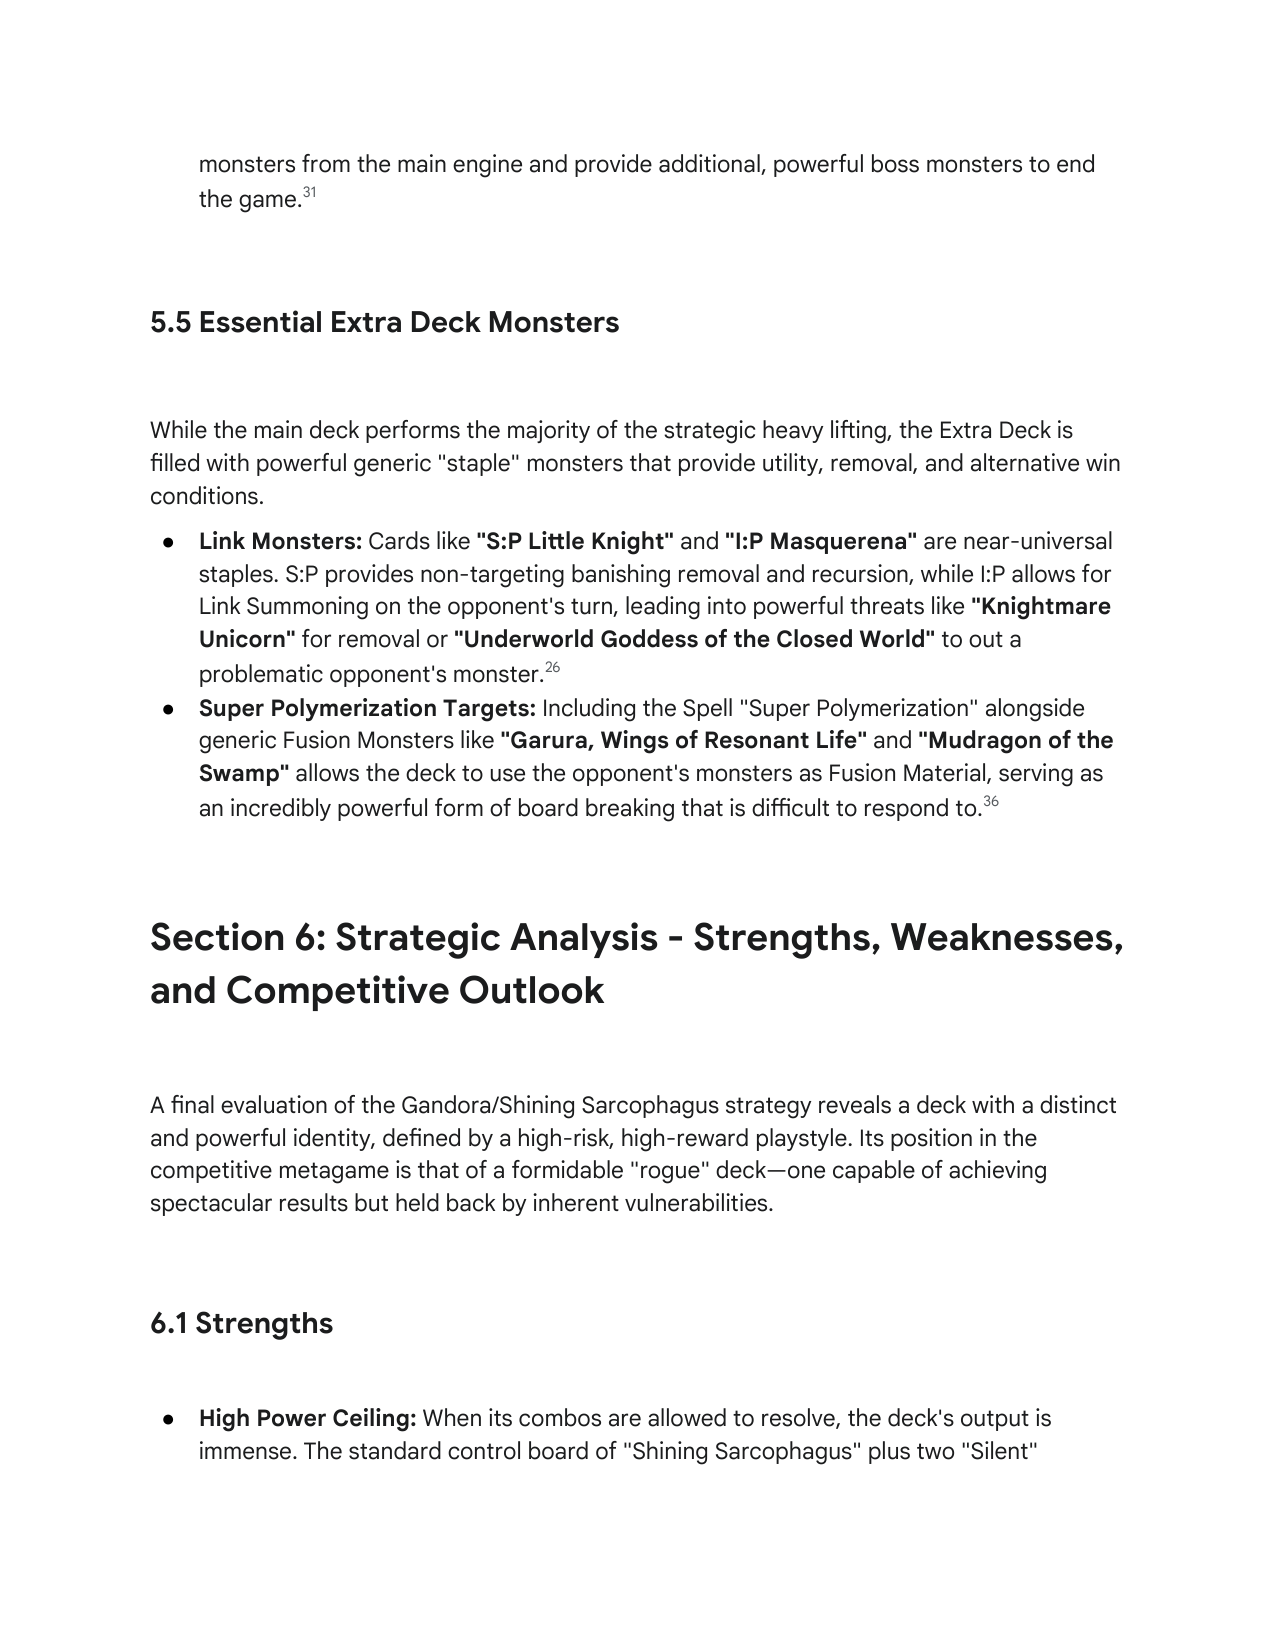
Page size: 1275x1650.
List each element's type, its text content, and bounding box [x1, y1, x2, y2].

list Super Polymerization Targets: Including the Spell "Super Polymerization" alongside generic Fusion Monsters like "Garura, Wings of Resonant Life" and "Mudragon of the Swamp" allows the deck to use the opponent's monsters as Fusion Material, serving as an incredibly powerful form of board breaking that is difficult to respond to.36 [161, 694, 1125, 824]
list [161, 150, 1125, 214]
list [161, 1404, 1125, 1466]
text While the main deck performs the majority of the strategic heavy lifting, the Extra Deck is filled with powerful generic "staple" monsters that provide utility, removal, and alternative win conditions. [150, 416, 1125, 511]
subtitle 6.1 Strengths [150, 1305, 1125, 1341]
subtitle 5.5 Essential Extra Deck Monsters [150, 304, 1125, 341]
subtitle Section 6: Strategic Analysis - Strengths, Weaknesses, and Competitive Outlook [150, 914, 1125, 1014]
text A final evaluation of the Gandora/Shining Sarcophagus strategy reveals a deck with a distinct and powerful identity, defined by a high-risk, high-reward playstyle. Its position in the competitive metagame is that of a formidable "rogue" deck—one capable of achieving spectacular results but held back by inherent vulnerabilities. [150, 1091, 1125, 1218]
list Link Monsters: Cards like "S:P Little Knight" and "I:P Masquerena" are near-universal staples. S:P provides non-targeting banishing removal and recursion, while I:P allows for Link Summoning on the opponent's turn, leading into powerful threats like "Knightmare Unicorn" for removal or "Underworld Goddess of the Closed World" to out a problematic opponent's monster.26 [161, 527, 1125, 690]
